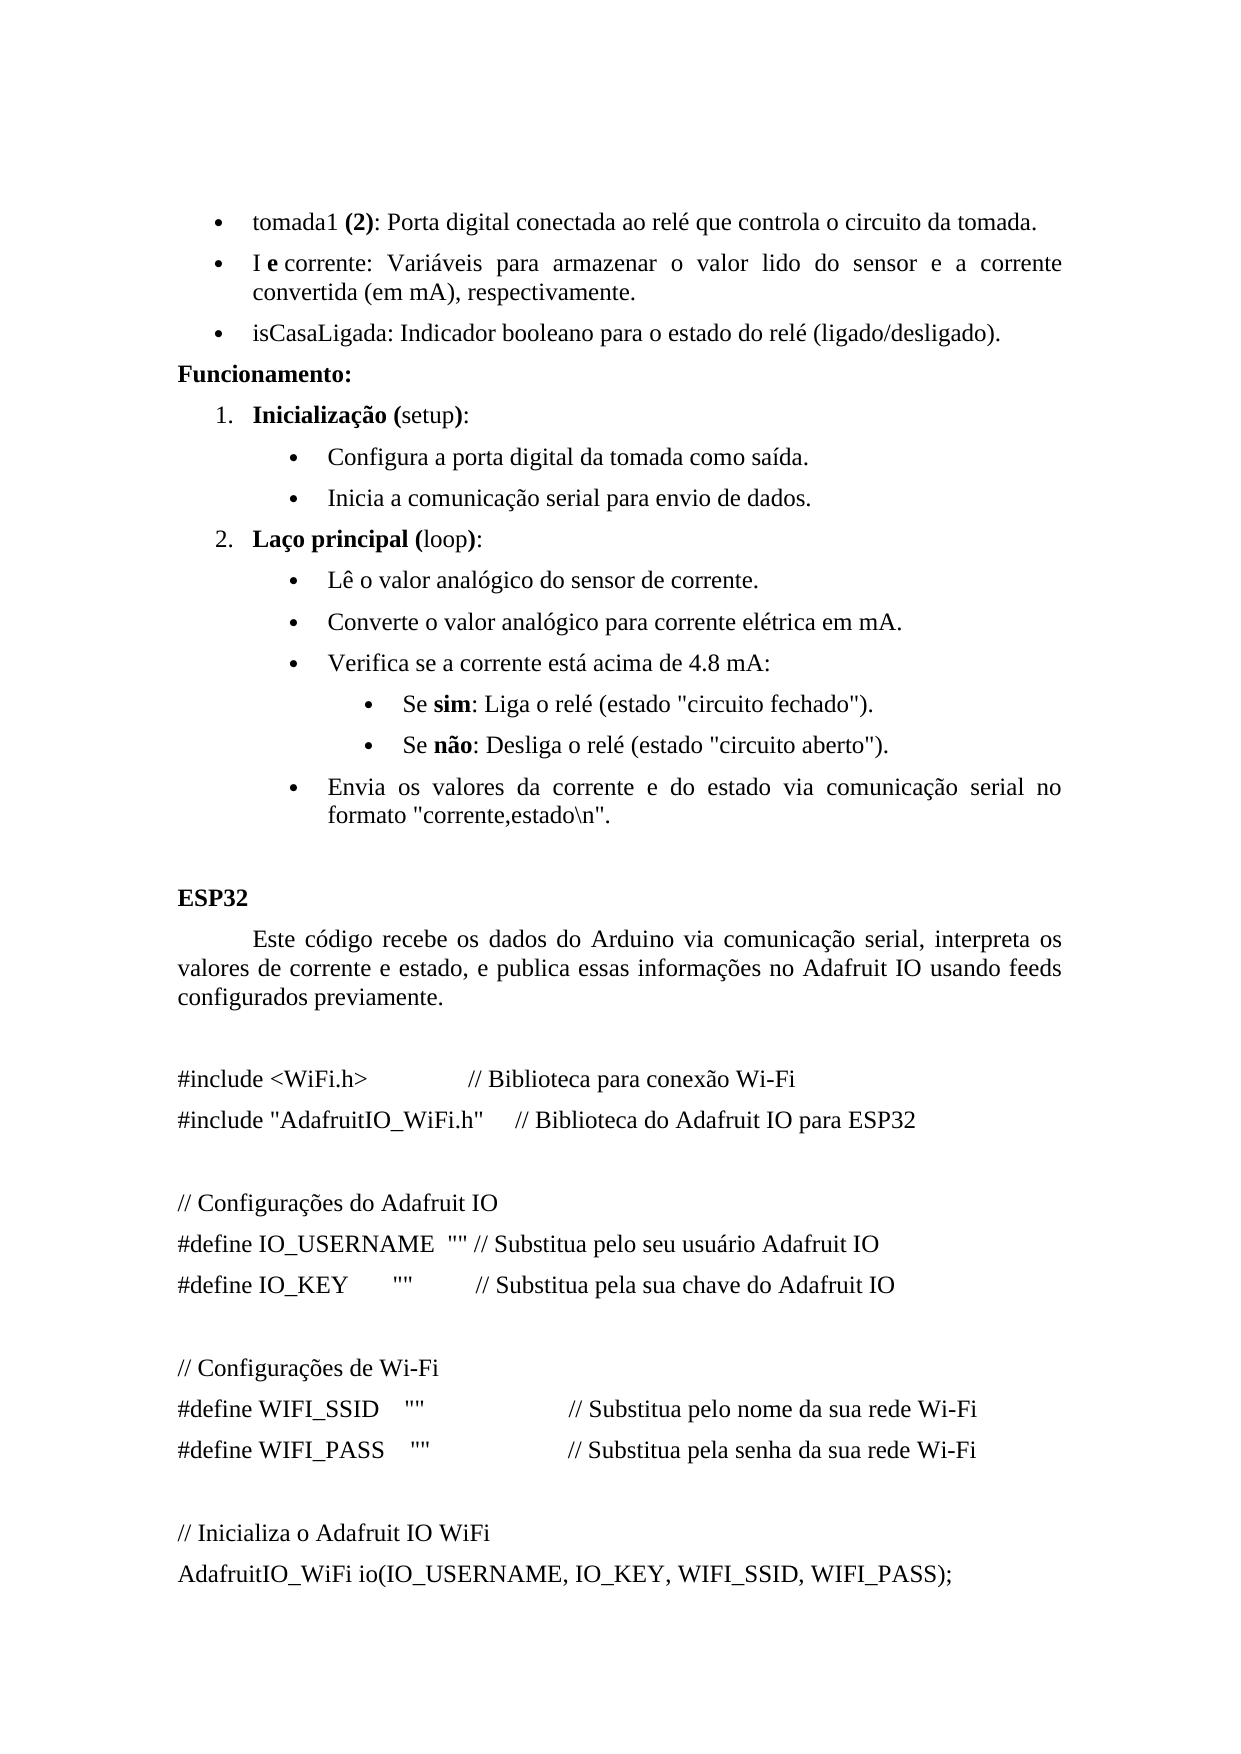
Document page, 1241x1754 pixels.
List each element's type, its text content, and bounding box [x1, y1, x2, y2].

text #define WIFI_PASS "" // Substitua pela senha da sua rede Wi-Fi [177, 1436, 1063, 1464]
list Inicialização (setup): [215, 401, 1063, 429]
list Lê o valor analógico do sensor de corrente. [290, 566, 1063, 594]
list I e corrente: Variáveis para armazenar o valor lido do sensor e a corrente convertida (em mA), respectivamente. [215, 248, 1063, 306]
text #define IO_KEY "" // Substitua pela sua chave do Adafruit IO [177, 1271, 1063, 1299]
text ESP32 [177, 883, 1063, 912]
text // Configurações de Wi-Fi [177, 1353, 1063, 1382]
text #include <WiFi.h> // Biblioteca para conexão Wi-Fi [177, 1064, 1063, 1093]
text #include "AdafruitIO_WiFi.h" // Biblioteca do Adafruit IO para ESP32 [177, 1106, 1063, 1134]
text // Inicializa o Adafruit IO WiFi [177, 1518, 1063, 1547]
list Inicia a comunicação serial para envio de dados. [290, 483, 1063, 512]
list Configura a porta digital da tomada como saída. [290, 442, 1063, 471]
list Laço principal (loop): [215, 524, 1063, 553]
list Se não: Desliga o relé (estado "circuito aberto"). [365, 731, 1063, 759]
text AdafruitIO_WiFi io(IO_USERNAME, IO_KEY, WIFI_SSID, WIFI_PASS); [177, 1559, 1063, 1588]
list Envia os valores da corrente e do estado via comunicação serial no formato "corrente,estado\n". [290, 772, 1063, 829]
text // Configurações do Adafruit IO [177, 1188, 1063, 1217]
text #define IO_USERNAME "" // Substitua pelo seu usuário Adafruit IO [177, 1229, 1063, 1258]
text #define WIFI_SSID "" // Substitua pelo nome da sua rede Wi-Fi [177, 1394, 1063, 1423]
list isCasaLigada: Indicador booleano para o estado do relé (ligado/desligado). [215, 318, 1063, 347]
list Se sim: Liga o relé (estado "circuito fechado"). [365, 689, 1063, 718]
list tomada1 (2): Porta digital conectada ao relé que controla o circuito da tomada. [215, 207, 1063, 236]
list Verifica se a corrente está acima de 4.8 mA: [290, 648, 1063, 677]
text Este código recebe os dados do Arduino via comunicação serial, interpreta os valores de corrente e estado, e publica essas informações no Adafruit IO usando feeds configurados previamente. [177, 924, 1063, 1011]
text Funcionamento: [177, 359, 1063, 388]
list Converte o valor analógico para corrente elétrica em mA. [290, 607, 1063, 636]
